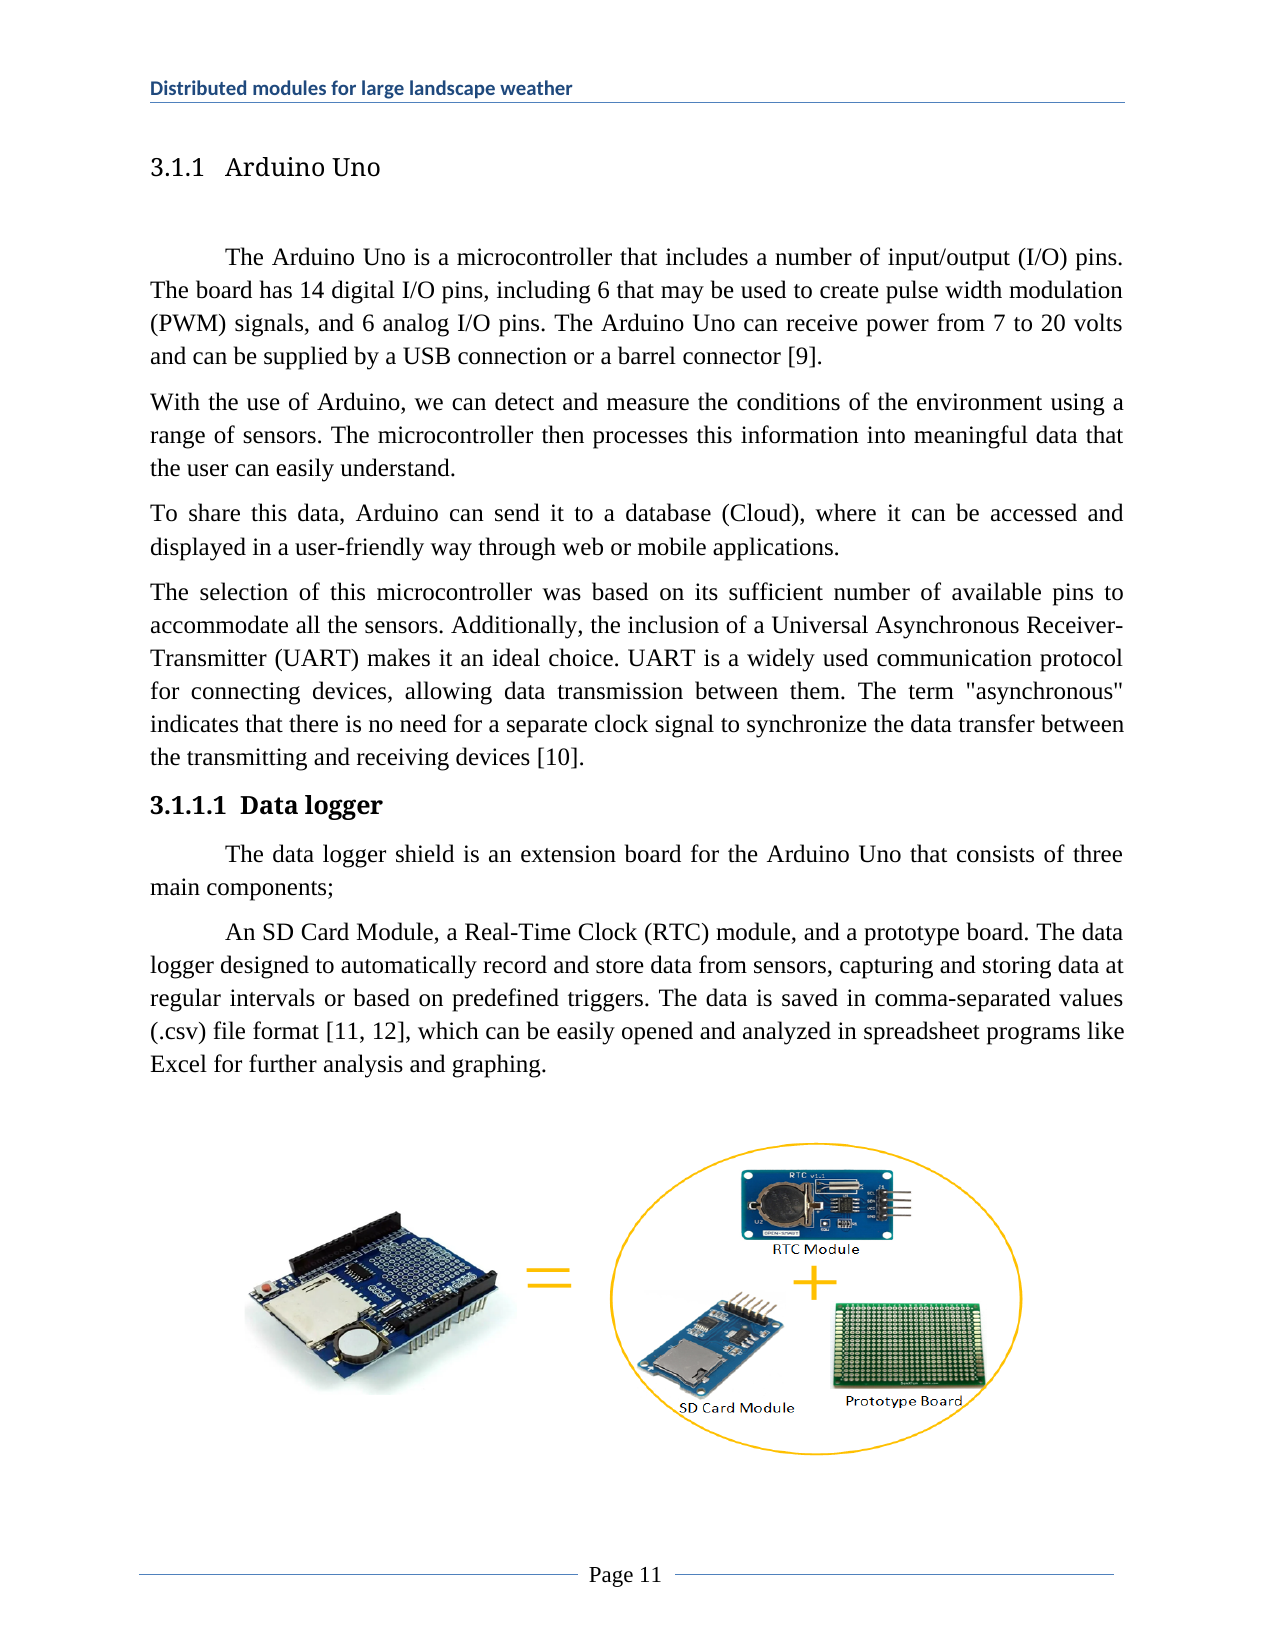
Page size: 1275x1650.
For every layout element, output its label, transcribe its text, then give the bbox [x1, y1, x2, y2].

text The selection of this microcontroller was based on its sufficient number of available pins to accommodate all the sensors. Additionally, the inclusion of a Universal Asynchronous Receiver-Transmitter (UART) makes it an ideal choice. UART is a widely used communication protocol for connecting devices, allowing data transmission between them. The term "asynchronous" indicates that there is no need for a separate clock signal to synchronize the data transfer between the transmitting and receiving devices. [150, 577, 1125, 771]
text With the use of Arduino, we can detect and measure the conditions of the environment using a range of sensors. The microcontroller then processes this information into meaningful data that the user can easily understand. [150, 387, 1125, 482]
text To share this data, Arduino can send it to a database (Cloud), where it can be accessed and displayed in a user-friendly way through web or mobile applications. [150, 498, 1125, 560]
text An SD Card Module, a Real-Time Clock (RTC) module, and a prototype board. The data logger designed to automatically record and store data from sensors, capturing and storing data at regular intervals or based on predefined triggers. The data is saved in comma-separated values (.csv) file format, which can be easily opened and analyzed in spreadsheet programs like Excel for further analysis and graphing. [150, 917, 1125, 1078]
subtitle Arduino Uno [150, 150, 1125, 184]
text The data logger shield is an extension board for the Arduino Uno that consists of three main components; [150, 839, 1125, 901]
picture [244, 1139, 1031, 1465]
text The Arduino Uno is a microcontroller that includes a number of input/output (I/O) pins. The board has 14 digital I/O pins, including 6 that may be used to create pulse width modulation (PWM) signals, and 6 analog I/O pins. The Arduino Uno can receive power from 7 to 20 volts and can be supplied by a USB connection or a barrel connector. [150, 242, 1125, 370]
subtitle Data logger [150, 788, 1125, 822]
